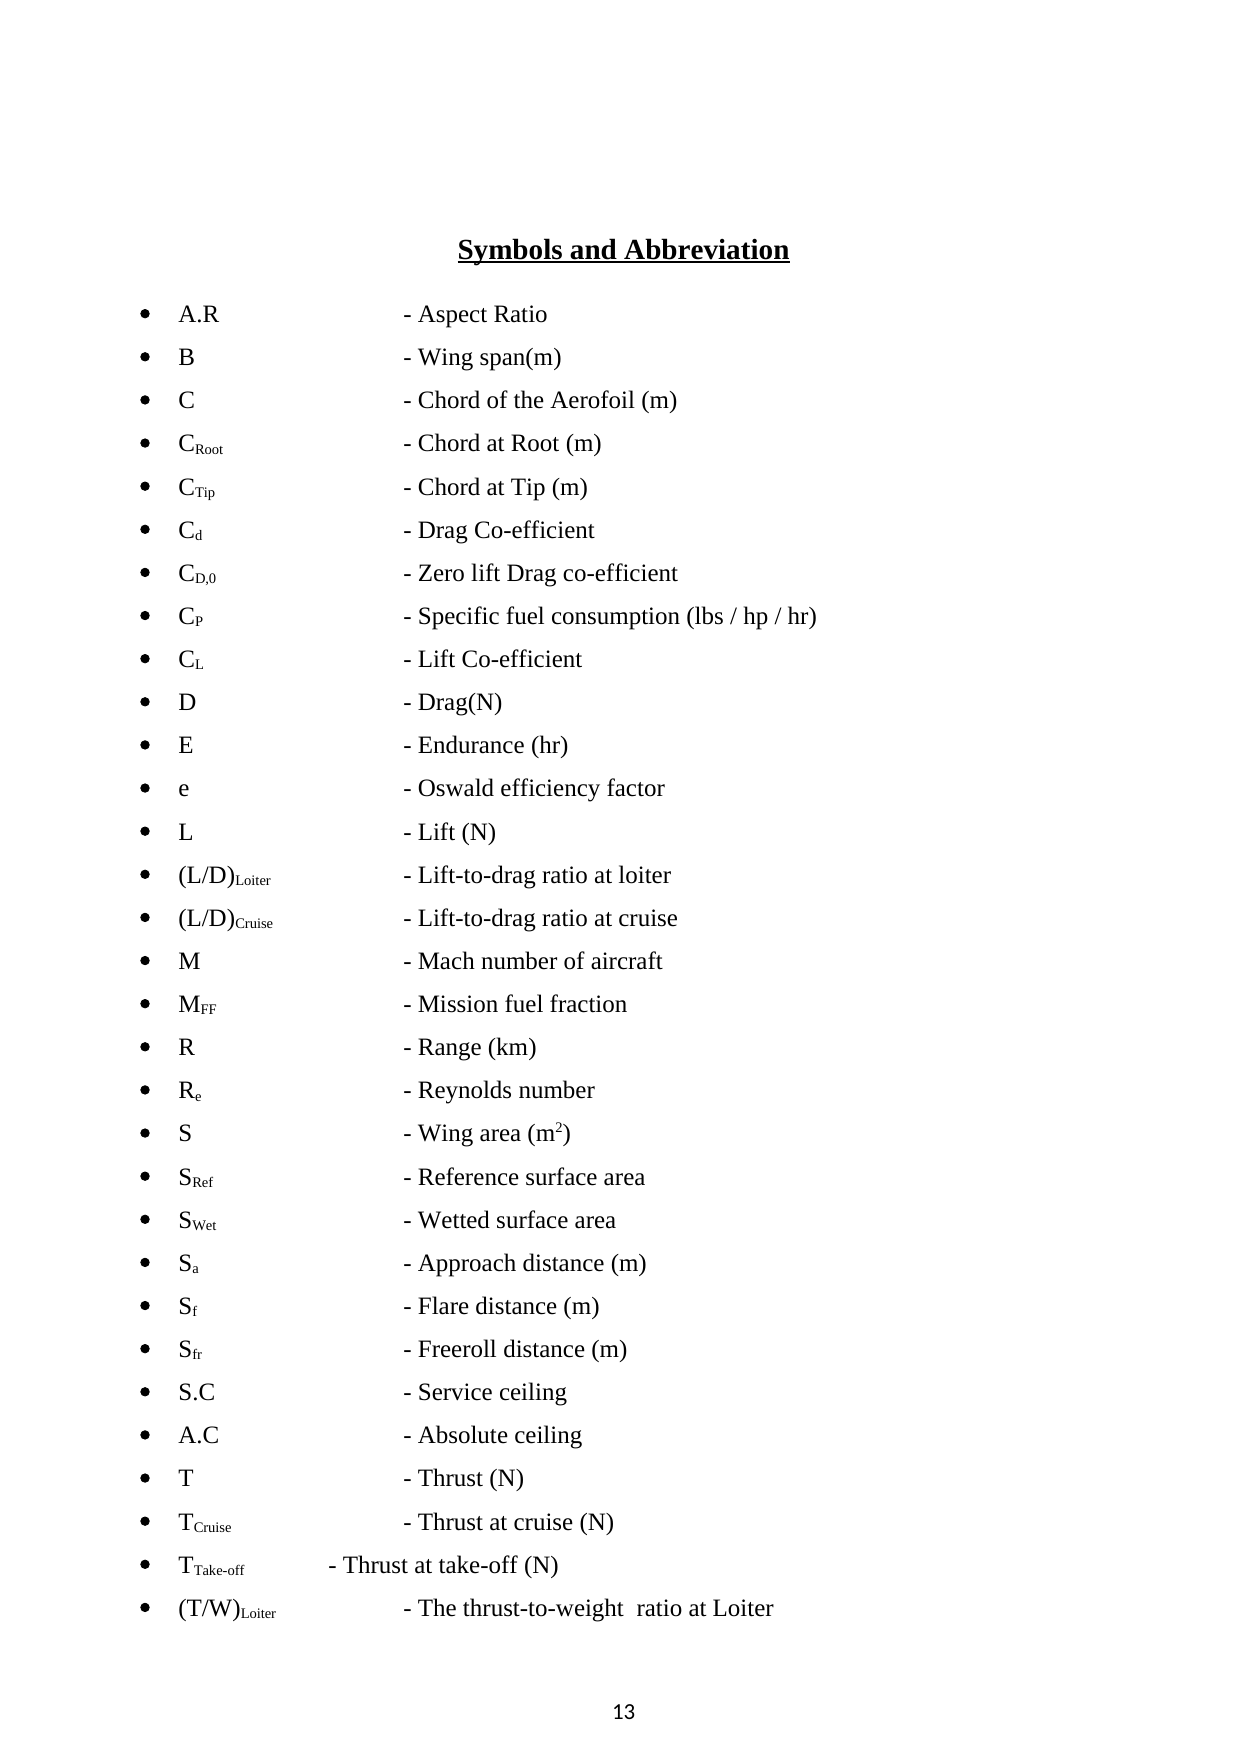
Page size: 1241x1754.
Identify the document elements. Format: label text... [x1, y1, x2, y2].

list (T/W)Loiter - The thrust-to-weight ratio at Loiter [141, 1593, 1144, 1622]
list M - Mach number of aircraft [141, 946, 1144, 975]
list S.C - Service ceiling [141, 1377, 1144, 1406]
list SRef - Reference surface area [141, 1162, 1144, 1190]
list (L/D)Cruise - Lift-to-drag ratio at cruise [141, 903, 1144, 932]
list Sfr - Freeroll distance (m) [141, 1334, 1144, 1363]
list L - Lift (N) [141, 817, 1144, 845]
list TTake-off - Thrust at take-off (N) [141, 1550, 1144, 1578]
list Re - Reynolds number [141, 1075, 1144, 1104]
list CD,0 - Zero lift Drag co-efficient [141, 558, 1144, 587]
list SWet - Wetted surface area [141, 1205, 1144, 1233]
list T - Thrust (N) [141, 1463, 1144, 1492]
list R - Range (km) [141, 1032, 1144, 1061]
list B - Wing span(m) [141, 342, 1144, 371]
list (L/D)Loiter - Lift-to-drag ratio at loiter [141, 860, 1144, 888]
list e - Oswald efficiency factor [141, 773, 1144, 802]
list CTip - Chord at Tip (m) [141, 472, 1144, 500]
text Symbols and Abbreviation [103, 232, 1144, 266]
list TCruise - Thrust at cruise (N) [141, 1507, 1144, 1535]
list Sa - Approach distance (m) [141, 1248, 1144, 1277]
list CRoot - Chord at Root (m) [141, 428, 1144, 457]
list D - Drag(N) [141, 687, 1144, 716]
list Sf - Flare distance (m) [141, 1291, 1144, 1320]
list CL - Lift Co-efficient [141, 644, 1144, 673]
list MFF - Mission fuel fraction [141, 989, 1144, 1018]
list S - Wing area (m2) [141, 1118, 1144, 1147]
list A.R - Aspect Ratio [141, 299, 1144, 328]
list A.C - Absolute ceiling [141, 1420, 1144, 1449]
list C - Chord of the Aerofoil (m) [141, 385, 1144, 414]
list CP - Specific fuel consumption (lbs / hp / hr) [141, 601, 1144, 630]
list E - Endurance (hr) [141, 730, 1144, 759]
list Cd - Drag Co-efficient [141, 515, 1144, 543]
